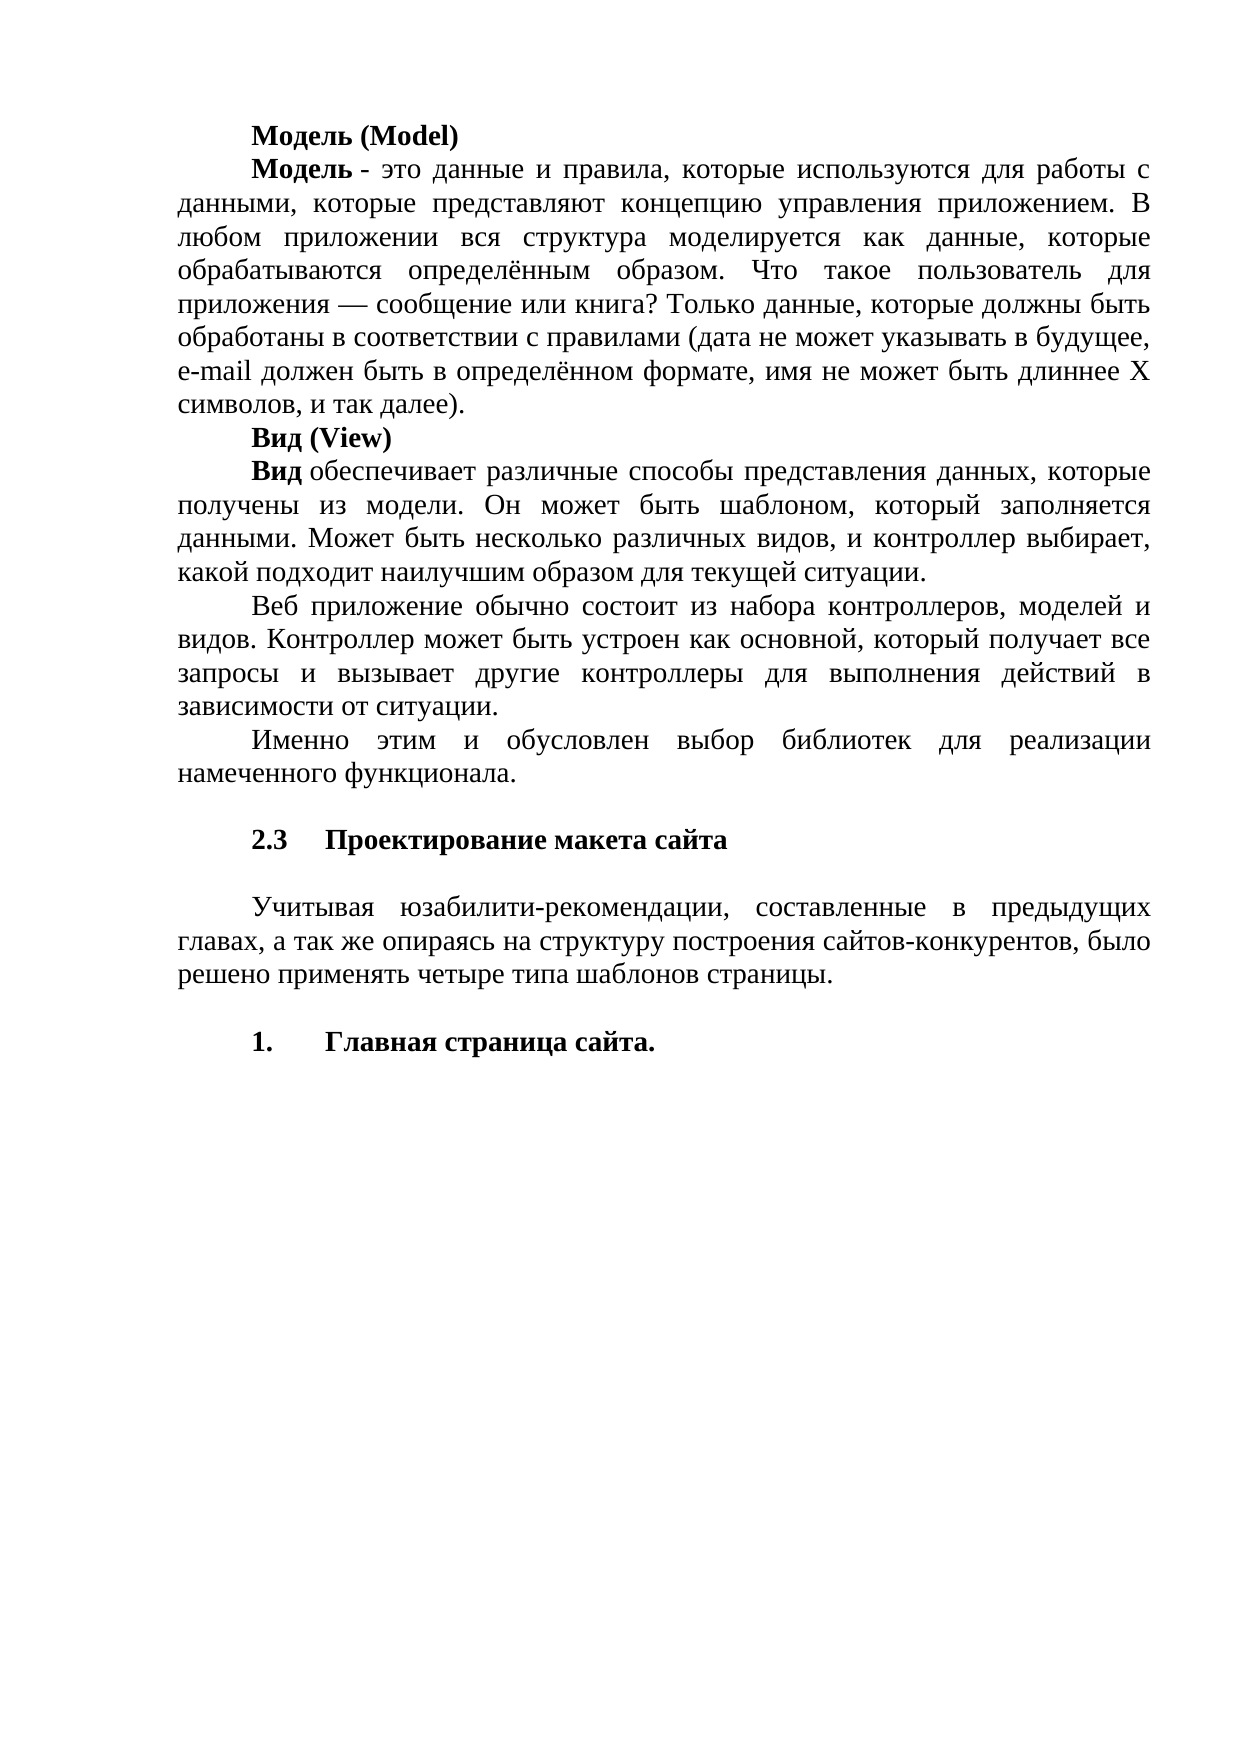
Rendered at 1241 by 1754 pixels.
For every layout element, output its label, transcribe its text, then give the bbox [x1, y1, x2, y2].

text Вид (View) [177, 420, 1152, 453]
text Учитывая юзабилити-рекомендации, составленные в предыдущих главах, а так же опираясь на структуру построения сайтов-конкурентов, было решено применять четыре типа шаблонов страницы. [177, 889, 1152, 990]
text Именно этим и обусловлен выбор библиотек для реализации намеченного функционала. [177, 722, 1152, 789]
list Главная страница сайта. [177, 1024, 1152, 1057]
list Проектирование макета сайта [177, 822, 1152, 856]
text Веб приложение обычно состоит из набора контроллеров, моделей и видов. Контроллер может быть устроен как основной, который получает все запросы и вызывает другие контроллеры для выполнения действий в зависимости от ситуации. [177, 588, 1152, 722]
text Вид обеспечивает различные способы представления данных, которые получены из модели. Он может быть шаблоном, который заполняется данными. Может быть несколько различных видов, и контроллер выбирает, какой подходит наилучшим образом для текущей ситуации. [177, 453, 1152, 588]
text Модель (Model) [177, 118, 1152, 152]
text Модель - это данные и правила, которые используются для работы с данными, которые представляют концепцию управления приложением. В любом приложении вся структура моделируется как данные, которые обрабатываются определённым образом. Что такое пользователь для приложения — сообщение или книга? Только данные, которые должны быть обработаны в соответствии с правилами (дата не может указывать в будущее, e-mail должен быть в определённом формате, имя не может быть длиннее Х символов, и так далее). [177, 152, 1152, 420]
